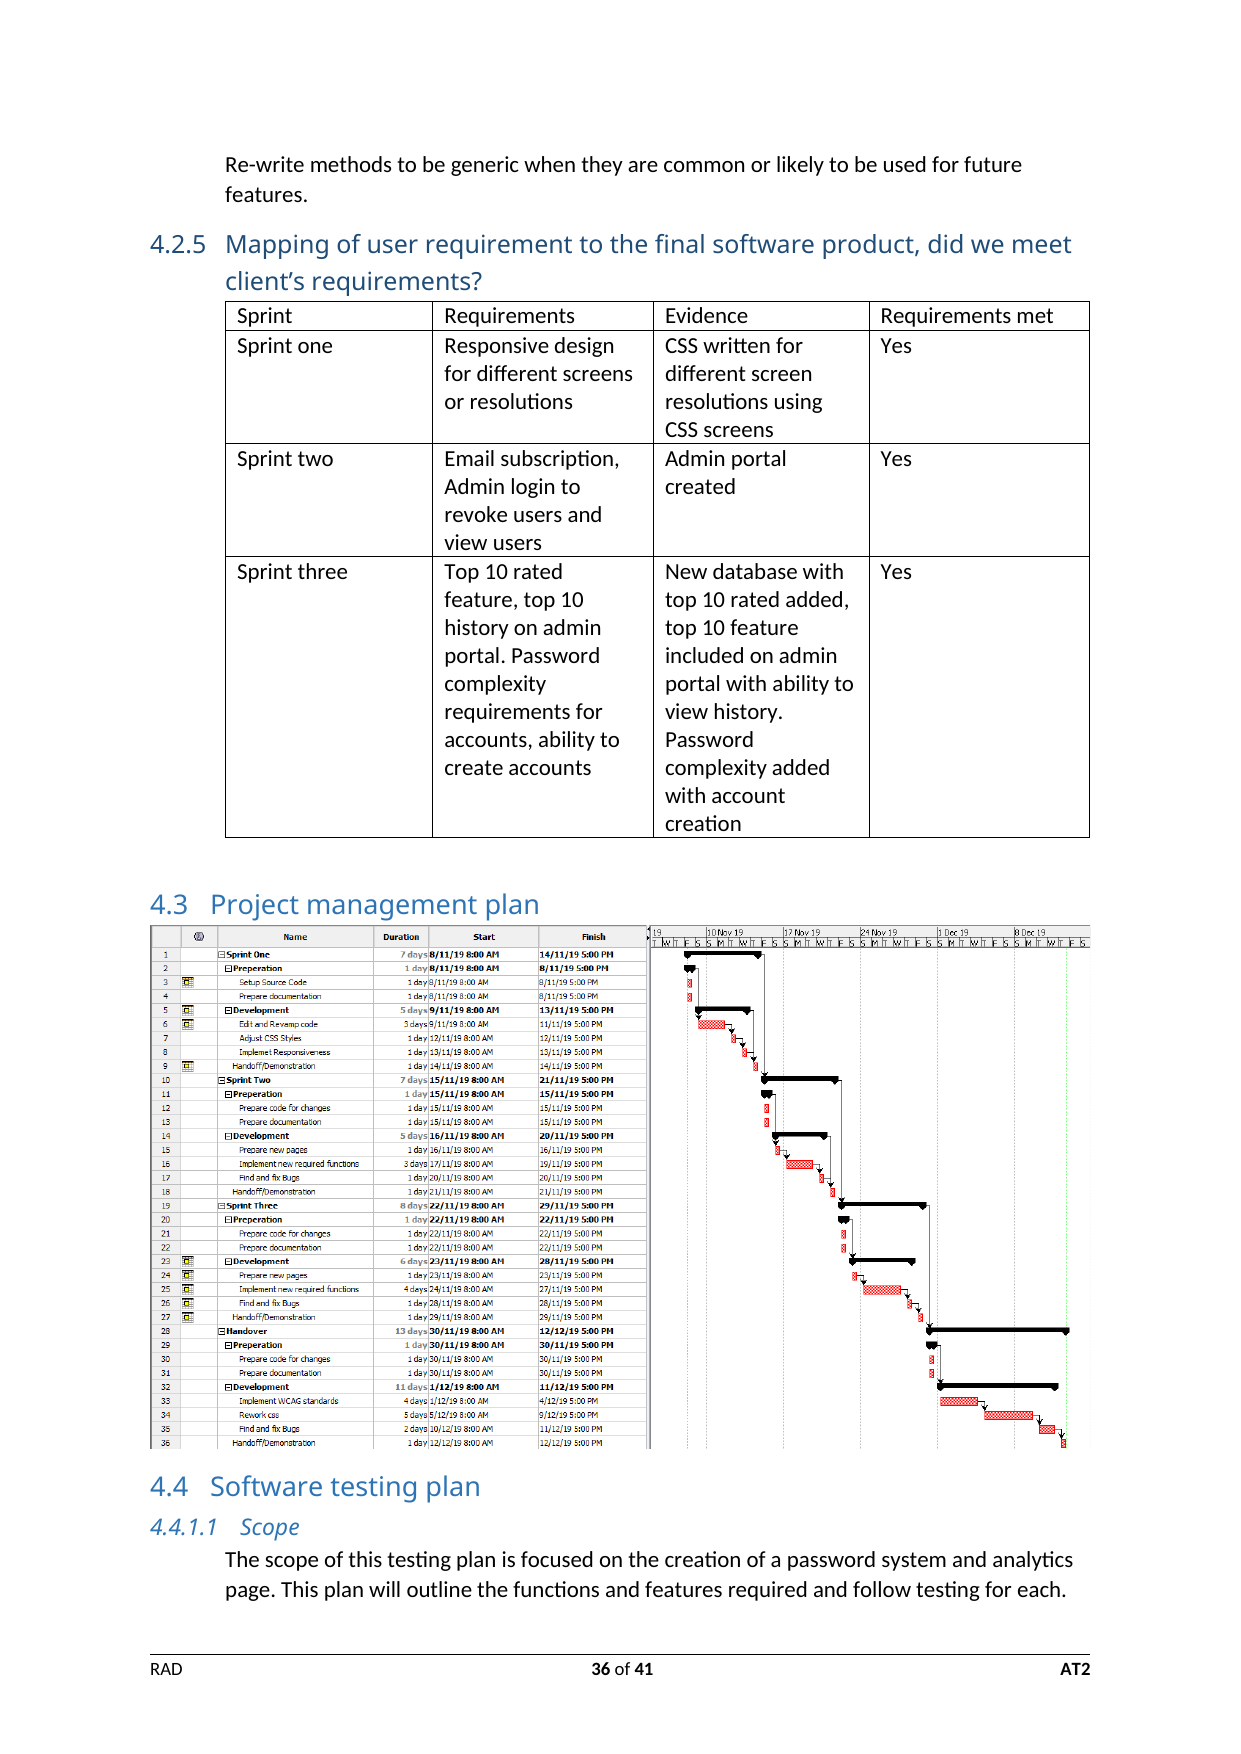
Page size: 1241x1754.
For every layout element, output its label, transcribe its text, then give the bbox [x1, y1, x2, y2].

subtitle Scope [150, 1511, 1090, 1542]
table_cell Yes [870, 444, 1089, 556]
table_cell CSS written for different screen resolutions using CSS screens [654, 331, 869, 443]
table_cell Sprint three [226, 557, 432, 837]
table_cell Top 10 rated feature, top 10 history on admin portal. Password complexity requirements for accounts, ability to create accounts [433, 557, 653, 837]
text Re-write methods to be generic when they are common or likely to be used for future features. [225, 150, 1090, 208]
table_header Requirements met [870, 302, 1089, 330]
table_header Requirements [433, 302, 653, 330]
subtitle Software testing plan [150, 1467, 1090, 1504]
table_cell Yes [870, 331, 1089, 443]
table_header Sprint [226, 302, 432, 330]
table_cell Sprint two [226, 444, 432, 556]
picture [150, 925, 1091, 1449]
table_cell Admin portal created [654, 444, 869, 556]
table_cell Yes [870, 557, 1089, 837]
table_cell Email subscription, Admin login to revoke users and view users [433, 444, 653, 556]
table_cell New database with top 10 rated added, top 10 feature included on admin portal with ability to view history. Password complexity added with account creation [654, 557, 869, 837]
table_header Evidence [654, 302, 869, 330]
table_cell Responsive design for different screens or resolutions [433, 331, 653, 443]
table_cell Sprint one [226, 331, 432, 443]
text The scope of this testing plan is focused on the creation of a password system and analytics page. This plan will outline the functions and features required and follow testing for each. [225, 1545, 1090, 1603]
subtitle Project management plan [150, 885, 1090, 922]
subtitle Mapping of user requirement to the final software product, did we meet client’s requirements? [150, 227, 1090, 298]
